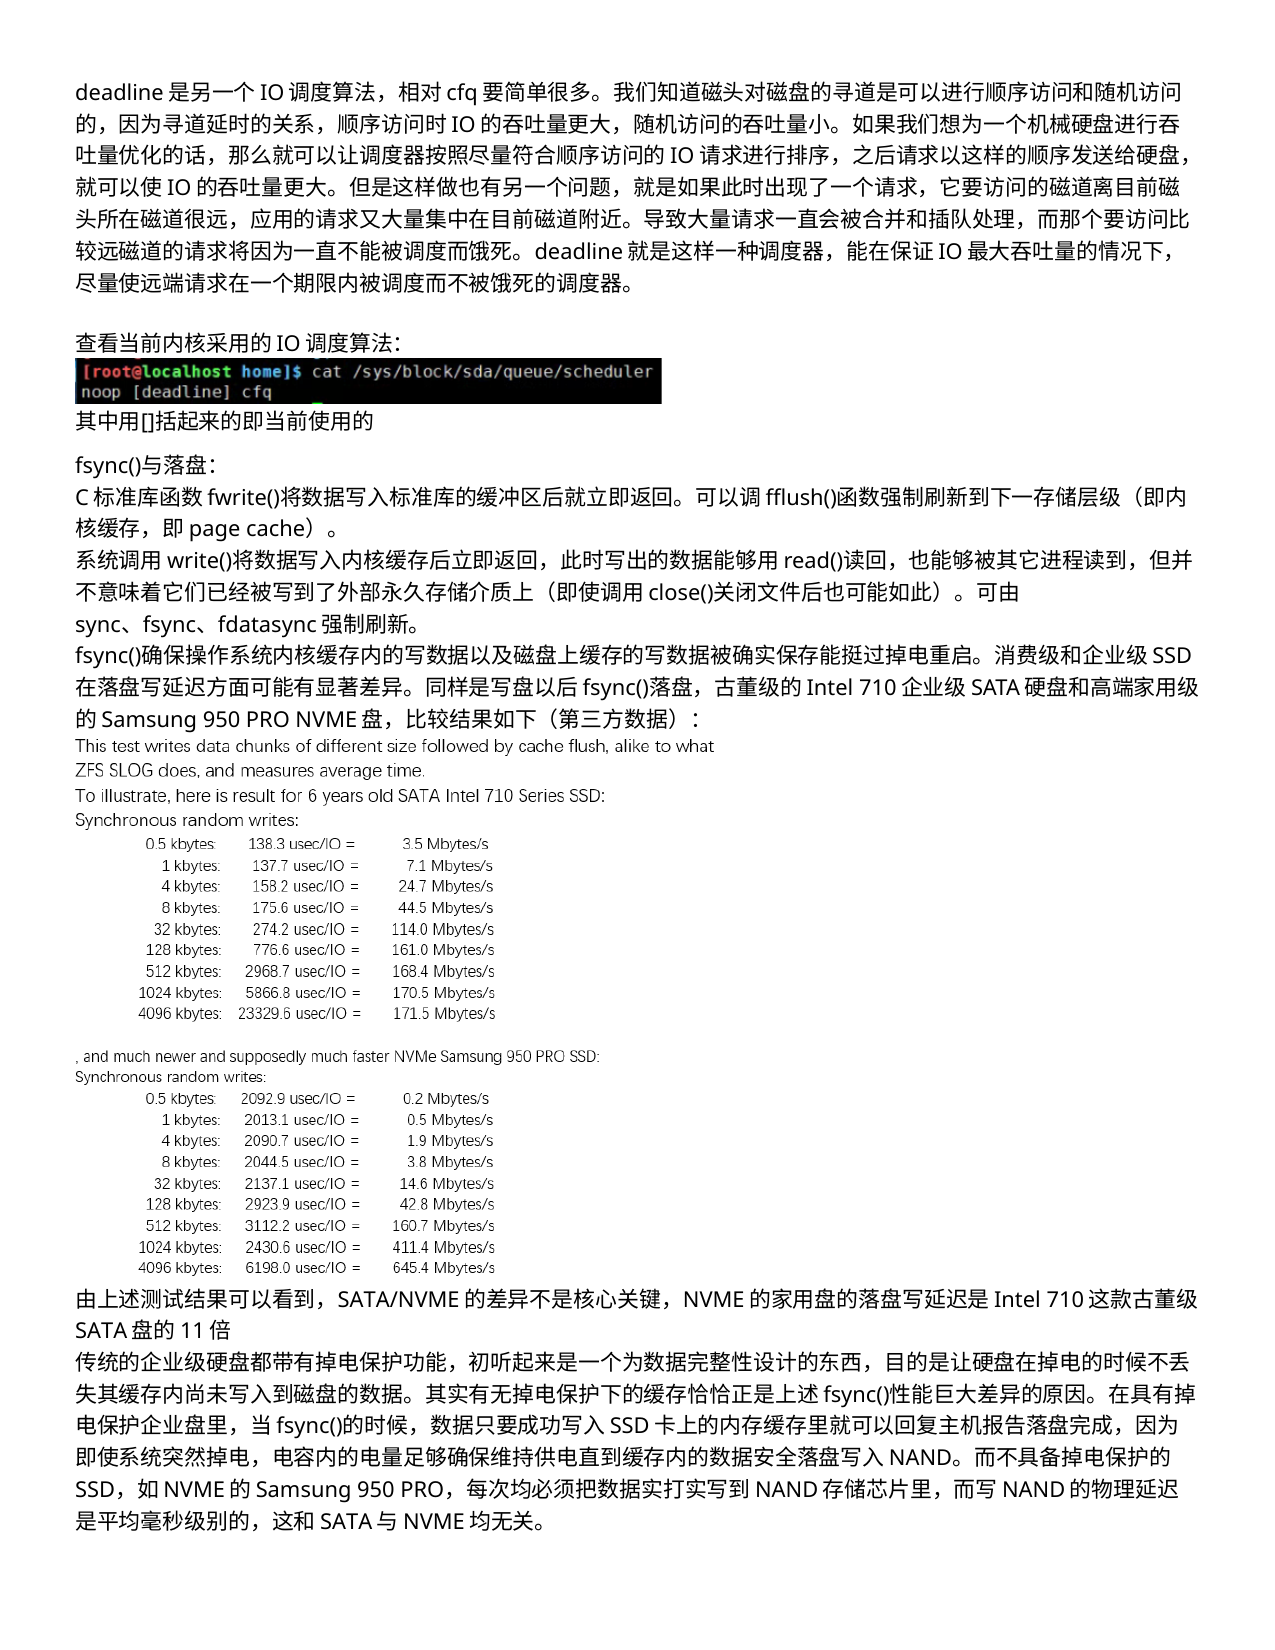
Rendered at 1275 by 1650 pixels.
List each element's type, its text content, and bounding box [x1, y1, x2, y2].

text fsync()与落盘： [75, 448, 1200, 480]
text 传统的企业级硬盘都带有掉电保护功能，初听起来是一个为数据完整性设计的东西，目的是让硬盘在掉电的时候不丢失其缓存内尚未写入到磁盘的数据。其实有无掉电保护下的缓存恰恰正是上述fsync()性能巨大差异的原因。在具有掉电保护企业盘里，当fsync()的时候，数据只要成功写入SSD卡上的内存缓存里就可以回复主机报告落盘完成，因为即使系统突然掉电，电容内的电量足够确保维持供电直到缓存内的数据安全落盘写入NAND。而不具备掉电保护的SSD，如NVME的Samsung 950 PRO，每次均必须把数据实打实写到NAND存储芯片里，而写NAND的物理延迟是平均毫秒级别的，这和SATA与NVME均无关。 [75, 1345, 1200, 1536]
text C标准库函数fwrite()将数据写入标准库的缓冲区后就立即返回。可以调fflush()函数强制刷新到下一存储层级（即内核缓存，即page cache）。 [349, 480, 1200, 543]
picture [75, 733, 717, 1282]
text deadline是另一个IO调度算法，相对cfq要简单很多。我们知道磁头对磁盘的寻道是可以进行顺序访问和随机访问的，因为寻道延时的关系，顺序访问时IO的吞吐量更大，随机访问的吞吐量小。如果我们想为一个机械硬盘进行吞吐量优化的话，那么就可以让调度器按照尽量符合顺序访问的IO请求进行排序，之后请求以这样的顺序发送给硬盘，就可以使IO的吞吐量更大。但是这样做也有另一个问题，就是如果此时出现了一个请求，它要访问的磁道离目前磁头所在磁道很远，应用的请求又大量集中在目前磁道附近。导致大量请求一直会被合并和插队处理，而那个要访问比较远磁道的请求将因为一直不能被调度而饿死。deadline就是这样一种调度器，能在保证IO最大吞吐量的情况下，尽量使远端请求在一个期限内被调度而不被饿死的调度器。 [75, 75, 1200, 297]
text 其中用[]括起来的即当前使用的 [75, 404, 1200, 435]
text fsync()确保操作系统内核缓存内的写数据以及磁盘上缓存的写数据被确实保存能挺过掉电重启。消费级和企业级SSD在落盘写延迟方面可能有显著差异。同样是写盘以后fsync()落盘，古董级的Intel 710企业级SATA硬盘和高端家用级的Samsung 950 PRO NVME盘，比较结果如下（第三方数据）： [75, 638, 1200, 734]
text 查看当前内核采用的IO调度算法： [75, 326, 1200, 358]
text 由上述测试结果可以看到，SATA/NVME的差异不是核心关键，NVME的家用盘的落盘写延迟是Intel 710这款古董级SATA盘的11倍 [75, 1282, 1200, 1345]
picture [75, 358, 662, 404]
text 系统调用write()将数据写入内核缓存后立即返回，此时写出的数据能够用read()读回，也能够被其它进程读到，但并不意味着它们已经被写到了外部永久存储介质上（即使调用close()关闭文件后也可能如此）。可由sync、fsync、fdatasync强制刷新。 [431, 543, 1200, 638]
